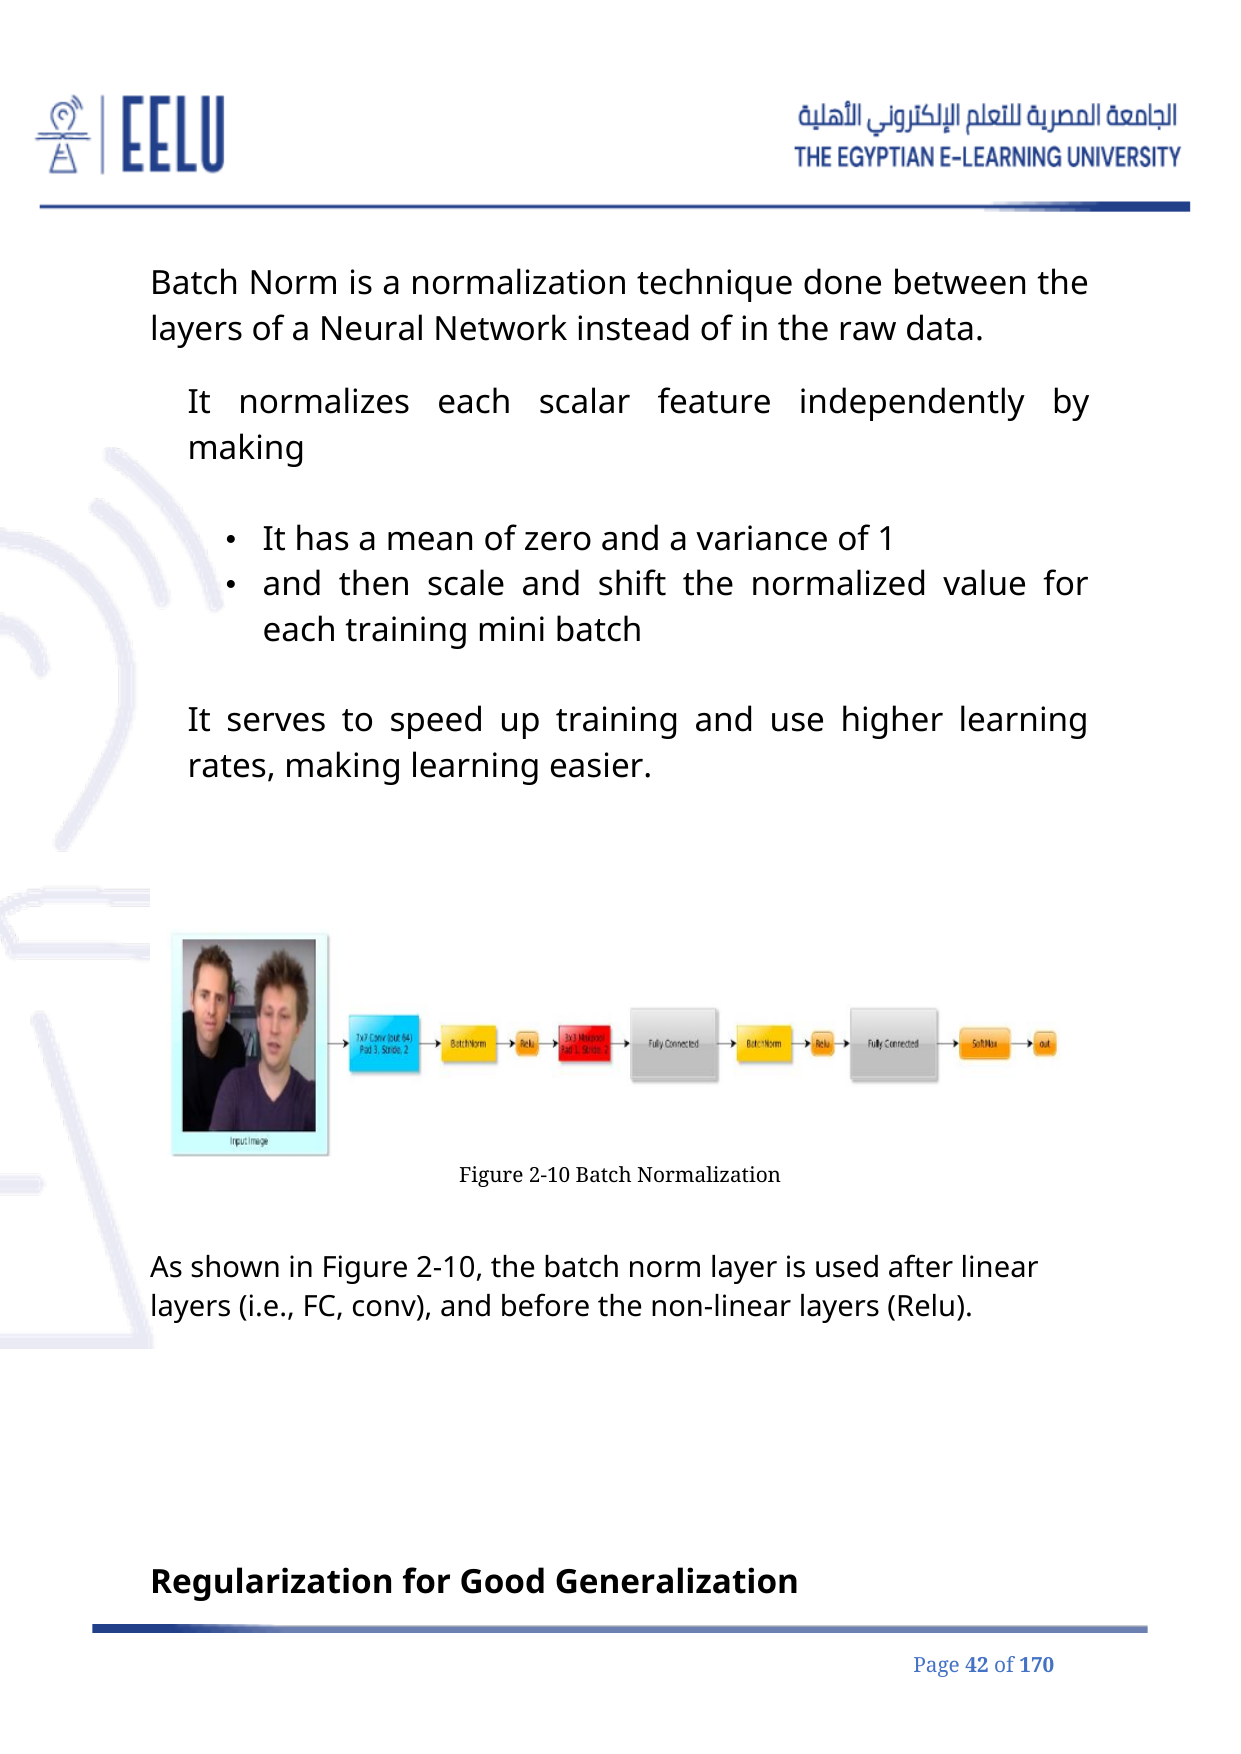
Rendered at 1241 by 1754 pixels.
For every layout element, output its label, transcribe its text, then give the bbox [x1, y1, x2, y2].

text It serves to speed up training and use higher learning rates, making learning easier. [187, 696, 1090, 787]
text Figure 2-10 Batch Normalization [150, 1161, 1090, 1189]
list and then scale and shift the normalized value for each training mini batch [225, 560, 1090, 651]
text As shown in Figure 2-10, the batch norm layer is used after linear layers (i.e., FC, conv), and before the non-linear layers (Relu). [150, 1246, 1090, 1325]
picture [0, 447, 1090, 1349]
text It normalizes each scalar feature independently by making [187, 378, 1090, 469]
text Batch Norm is a normalization technique done between the layers of a Neural Network instead of in the raw data. [150, 259, 1090, 350]
picture [92, 1624, 1148, 1633]
picture [9, 75, 1207, 231]
list It has a mean of zero and a variance of 1 [225, 514, 1090, 560]
text Regularization for Good Generalization [150, 1558, 1090, 1604]
